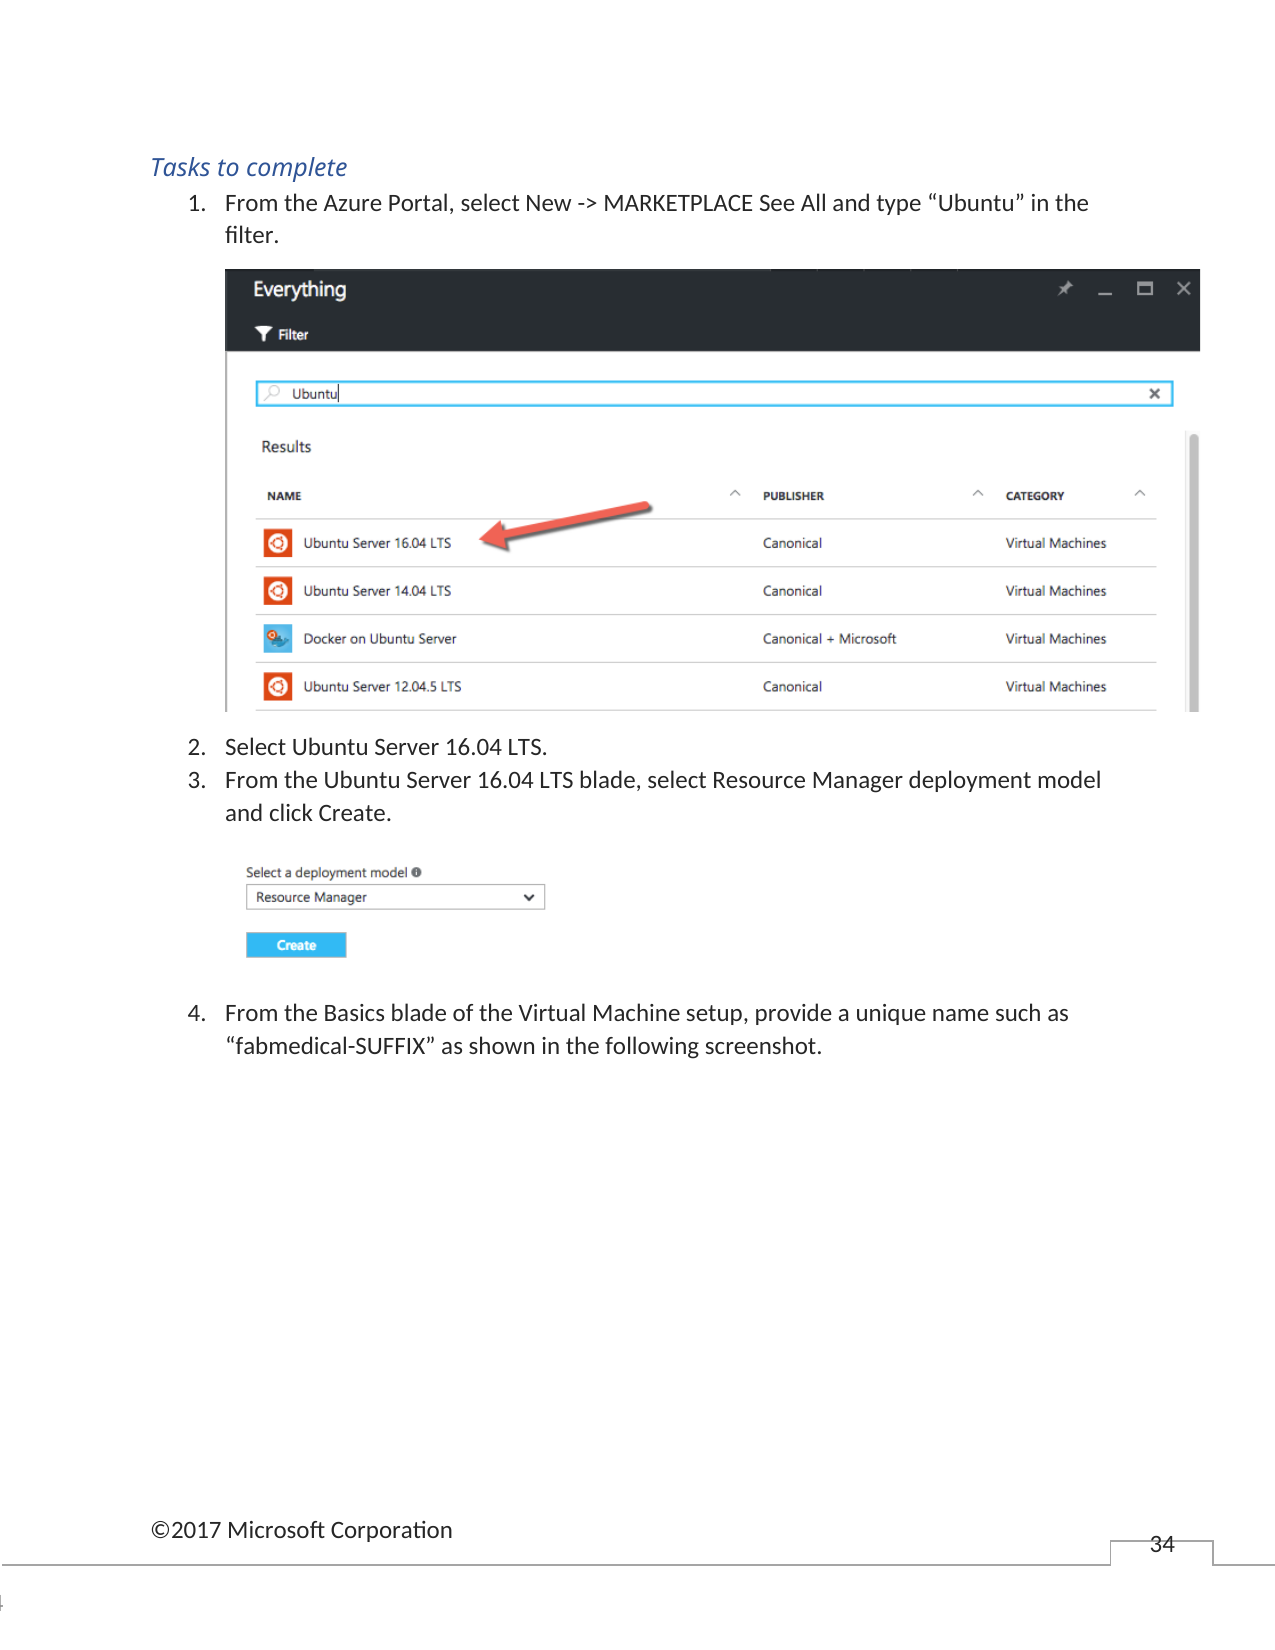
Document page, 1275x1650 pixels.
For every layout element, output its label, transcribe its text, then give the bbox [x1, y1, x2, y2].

list From the Azure Portal, select New -> MARKETPLACE See All and type “Ubuntu” in the filter. [187, 187, 1125, 250]
subtitle Tasks to complete [150, 150, 1125, 184]
list From the Ubuntu Server 16.04 LTS blade, select Resource Manager deployment model and click Create. [187, 764, 1125, 827]
picture [225, 269, 1200, 712]
list Select Ubuntu Server 16.04 LTS. [187, 731, 1125, 762]
list From the Basics blade of the Virtual Machine setup, provide a unique name such as “fabmedical-SUFFIX” as shown in the following screenshot. [187, 997, 1125, 1061]
picture [225, 846, 600, 978]
